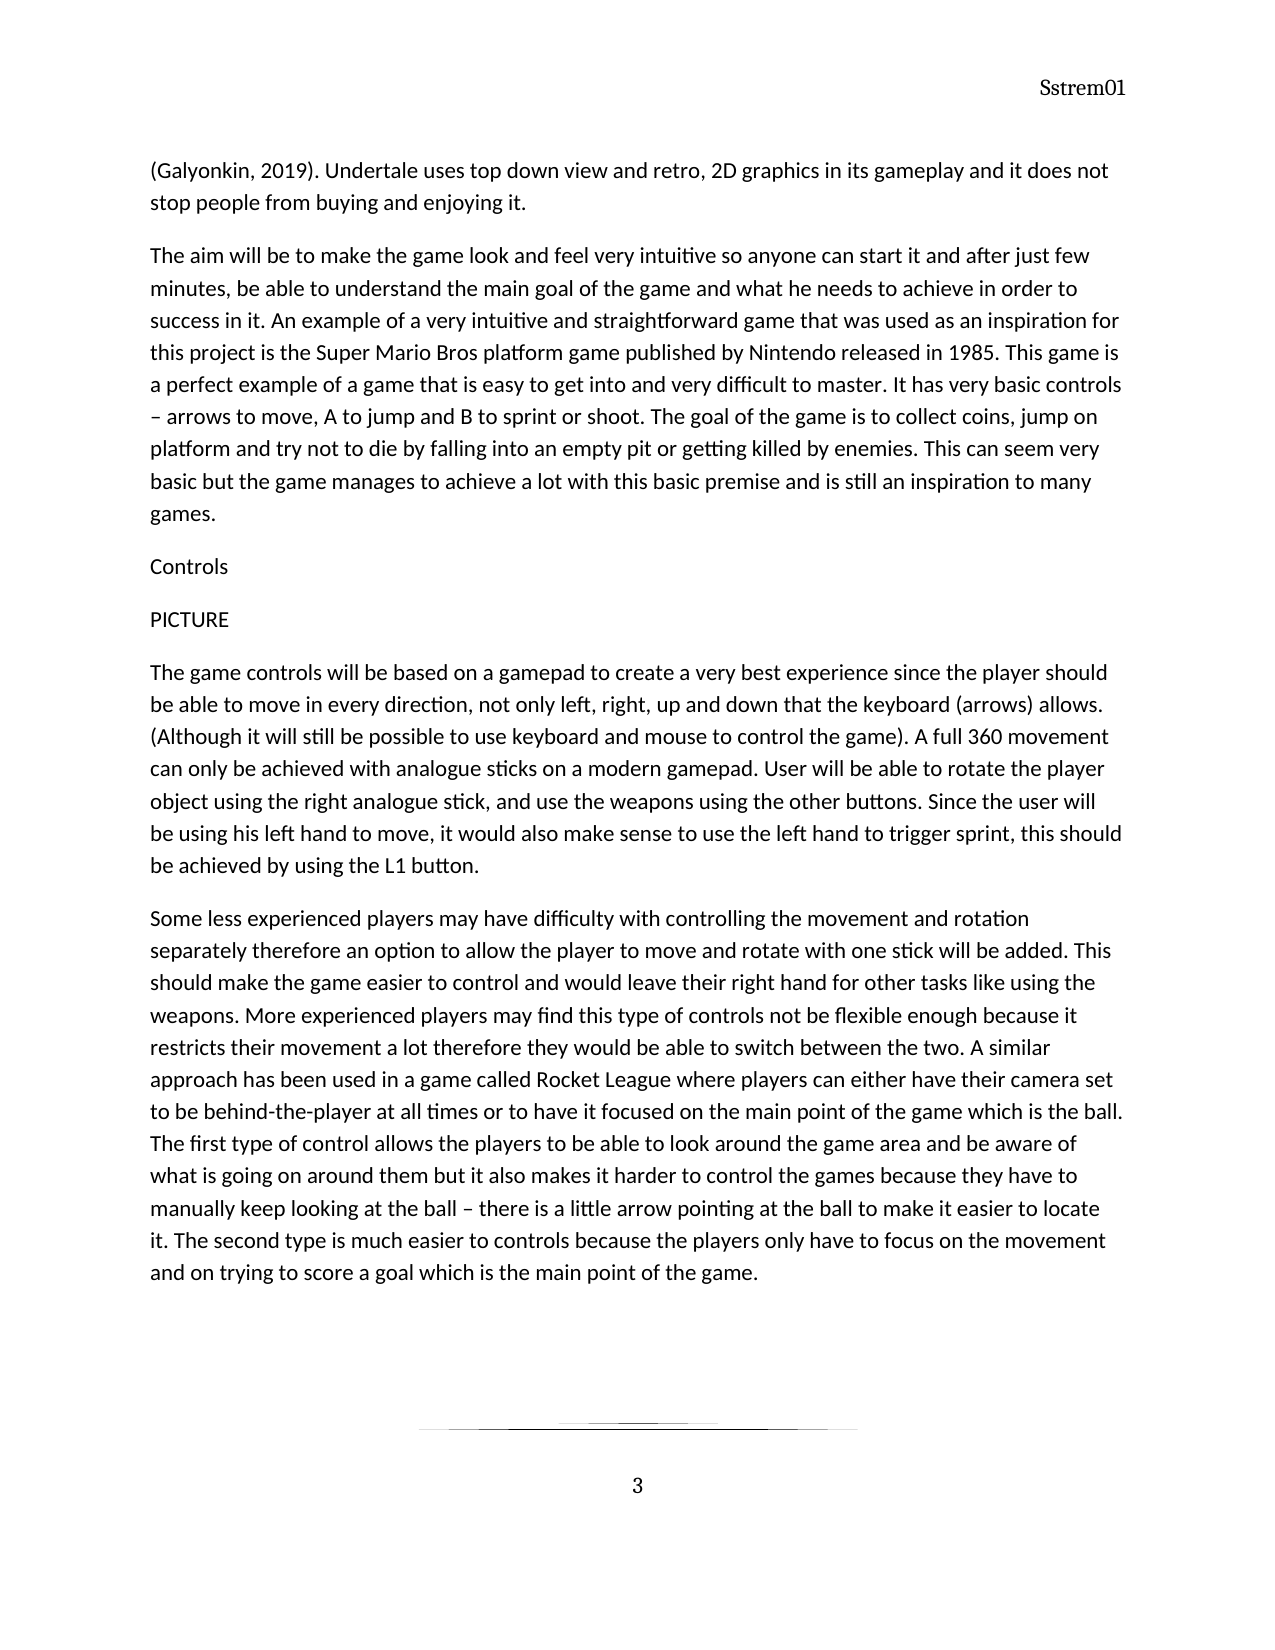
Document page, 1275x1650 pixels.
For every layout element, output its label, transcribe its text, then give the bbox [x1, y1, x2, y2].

text Controls [150, 552, 1125, 580]
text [150, 156, 1125, 216]
text The aim will be to make the game look and feel very intuitive so anyone can start it and after just few minutes, be able to understand the main goal of the game and what he needs to achieve in order to success in it. An example of a very intuitive and straightforward game that was used as an inspiration for this project is the Super Mario Bros platform game published by Nintendo released in 1985. This game is a perfect example of a game that is easy to get into and very difficult to master. It has very basic controls – arrows to move, A to jump and B to sprint or shoot. The goal of the game is to collect coins, jump on platform and try not to die by falling into an empty pit or getting killed by enemies. This can seem very basic but the game manages to achieve a lot with this basic premise and is still an inspiration to many games. [150, 241, 1125, 527]
text The game controls will be based on a gamepad to create a very best experience since the player should be able to move in every direction, not only left, right, up and down that the keyboard (arrows) allows. (Although it will still be possible to use keyboard and mouse to control the game). A full 360 movement can only be achieved with analogue sticks on a modern gamepad. User will be able to rotate the player object using the right analogue stick, and use the weapons using the other buttons. Since the user will be using his left hand to move, it would also make sense to use the left hand to trigger sprint, this should be achieved by using the L1 button. [150, 658, 1125, 879]
text PICTURE [150, 605, 1125, 633]
text Some less experienced players may have difficulty with controlling the movement and rotation separately therefore an option to allow the player to move and rotate with one stick will be added. This should make the game easier to control and would leave their right hand for other tasks like using the weapons. More experienced players may find this type of controls not be flexible enough because it restricts their movement a lot therefore they would be able to switch between the two. A similar approach has been used in a game called Rocket League where players can either have their camera set to be behind-the-player at all times or to have it focused on the main point of the game which is the ball. The first type of control allows the players to be able to look around the game area and be aware of what is going on around them but it also makes it harder to control the games because they have to manually keep looking at the ball – there is a little arrow pointing at the ball to make it easier to locate it. The second type is much easier to controls because the players only have to focus on the movement and on trying to score a goal which is the main point of the game. [150, 904, 1125, 1286]
